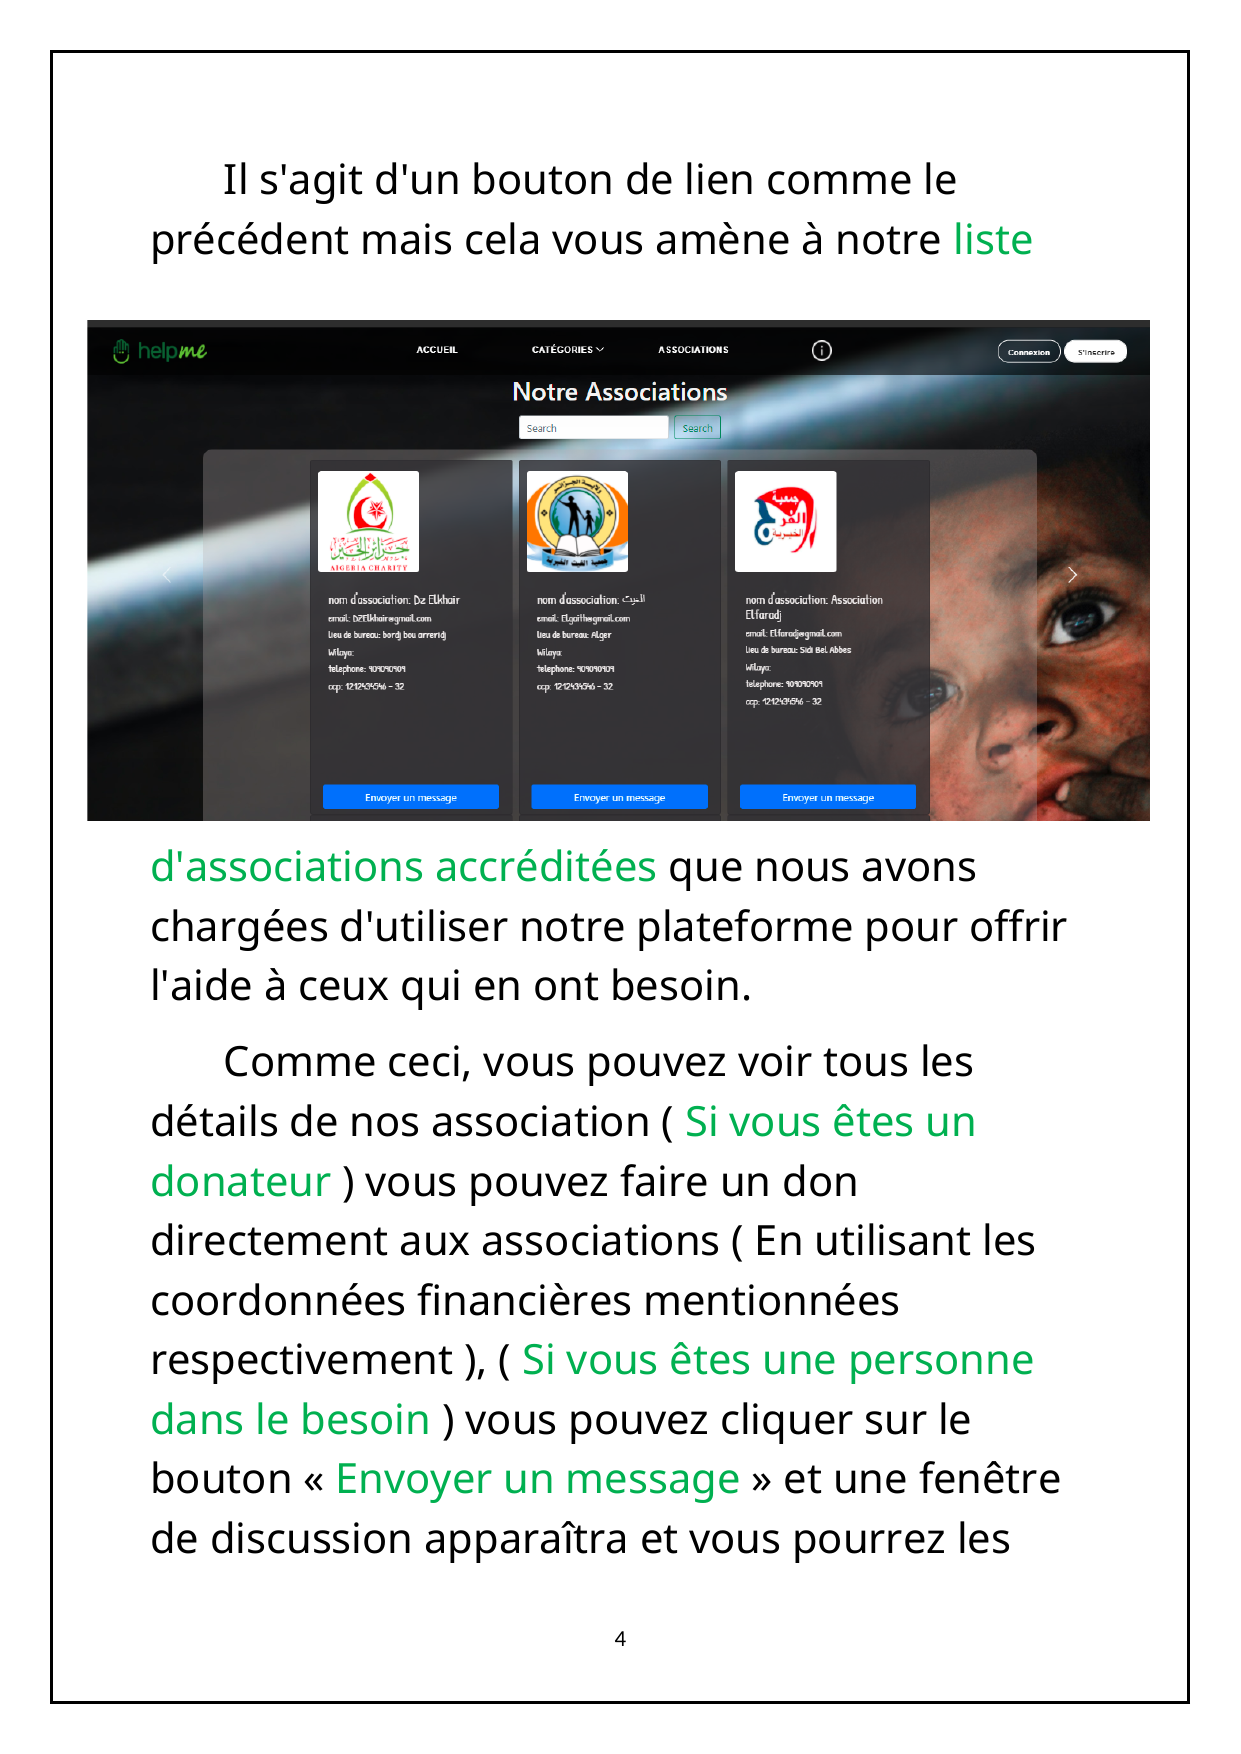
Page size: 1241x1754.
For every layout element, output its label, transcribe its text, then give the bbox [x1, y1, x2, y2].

text Il s'agit d'un bouton de lien comme le précédent mais cela vous amène à notre liste d'associations accréditées que nous avons chargées d'utiliser notre plateforme pour offrir l'aide à ceux qui en ont besoin. [150, 150, 1090, 320]
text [150, 1032, 1090, 1566]
text Il s'agit d'un bouton de lien comme le précédent mais cela vous amène à notre liste d'associations accréditées que nous avons chargées d'utiliser notre plateforme pour offrir l'aide à ceux qui en ont besoin. [150, 821, 1090, 1013]
picture [87, 320, 1149, 821]
